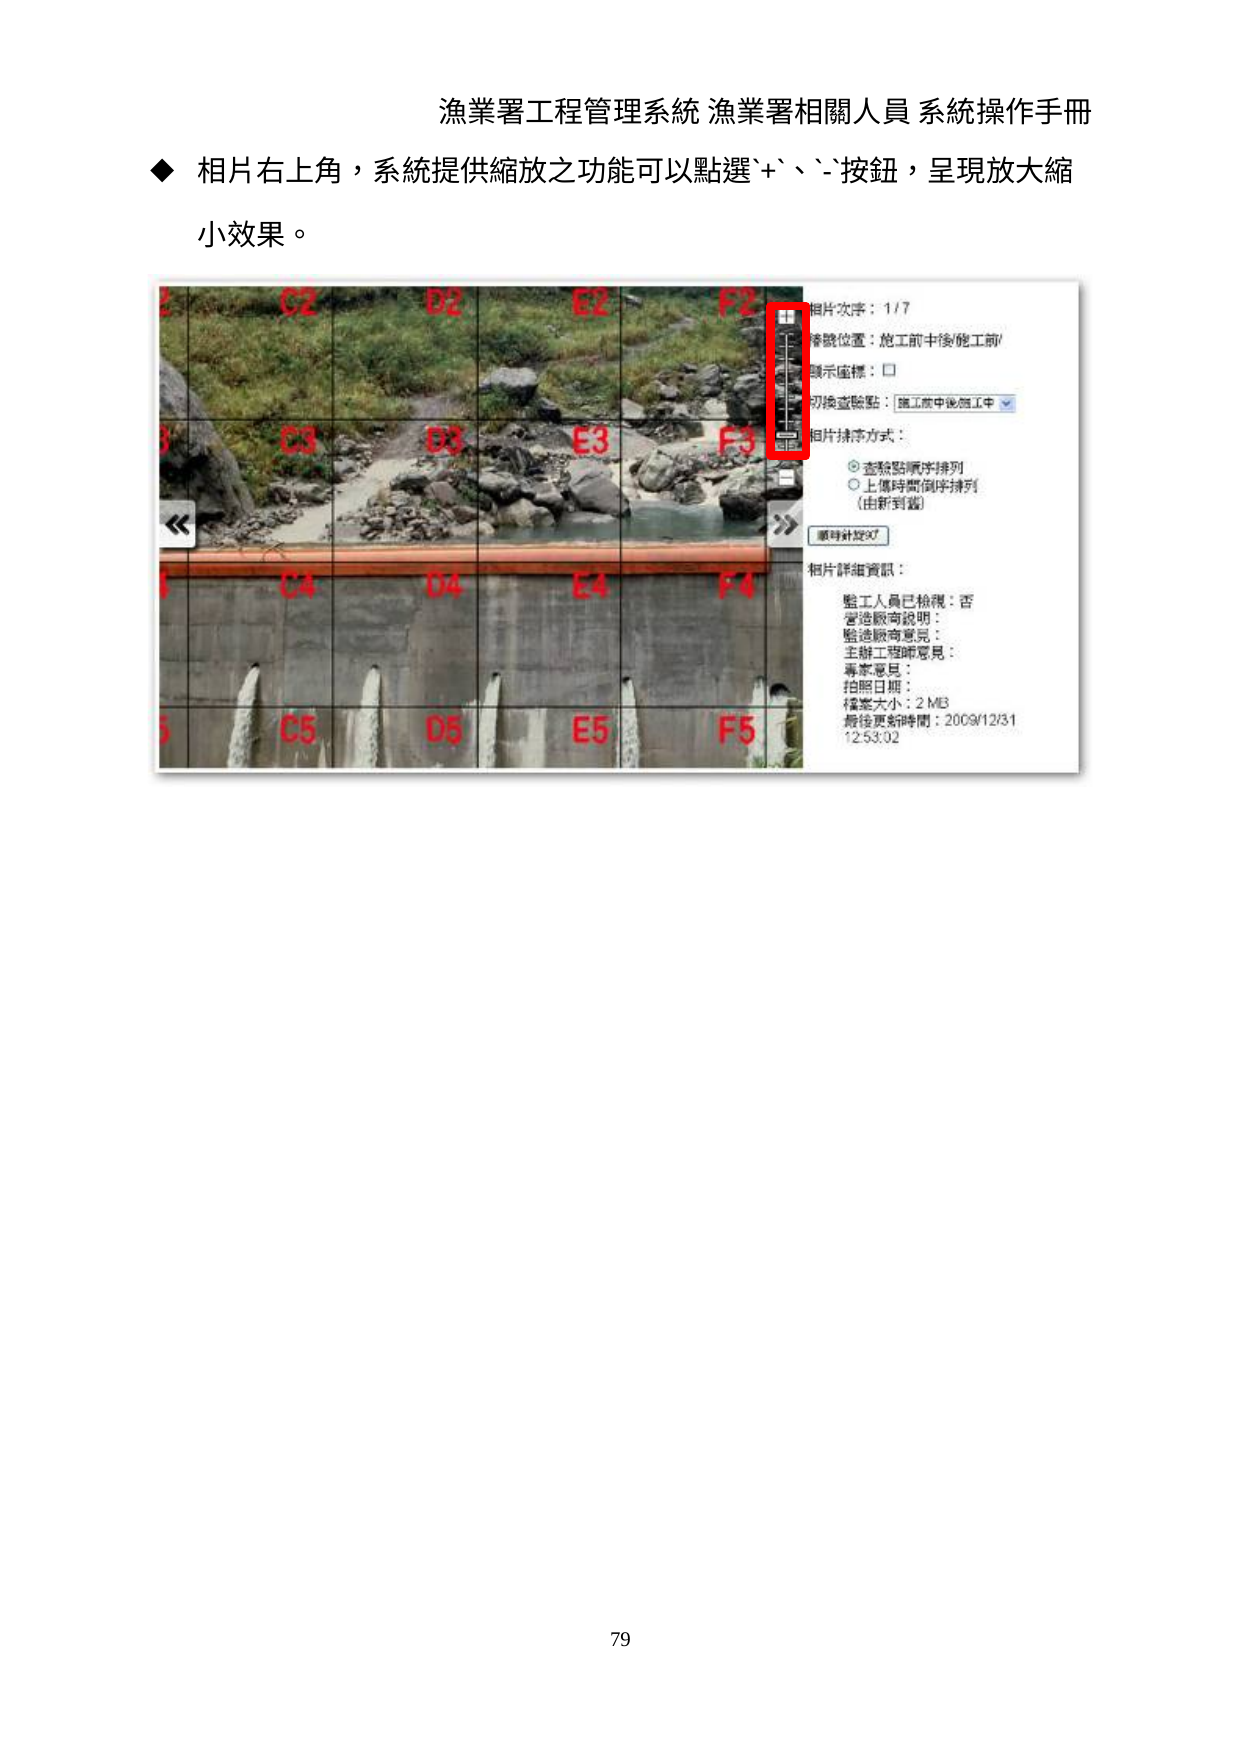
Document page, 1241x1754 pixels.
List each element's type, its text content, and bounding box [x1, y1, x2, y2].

picture [147, 274, 1093, 787]
list 相片右上角，系統提供縮放之功能可以點選`+`、`-`按鈕，呈現放大縮小效果。 [148, 147, 1092, 253]
